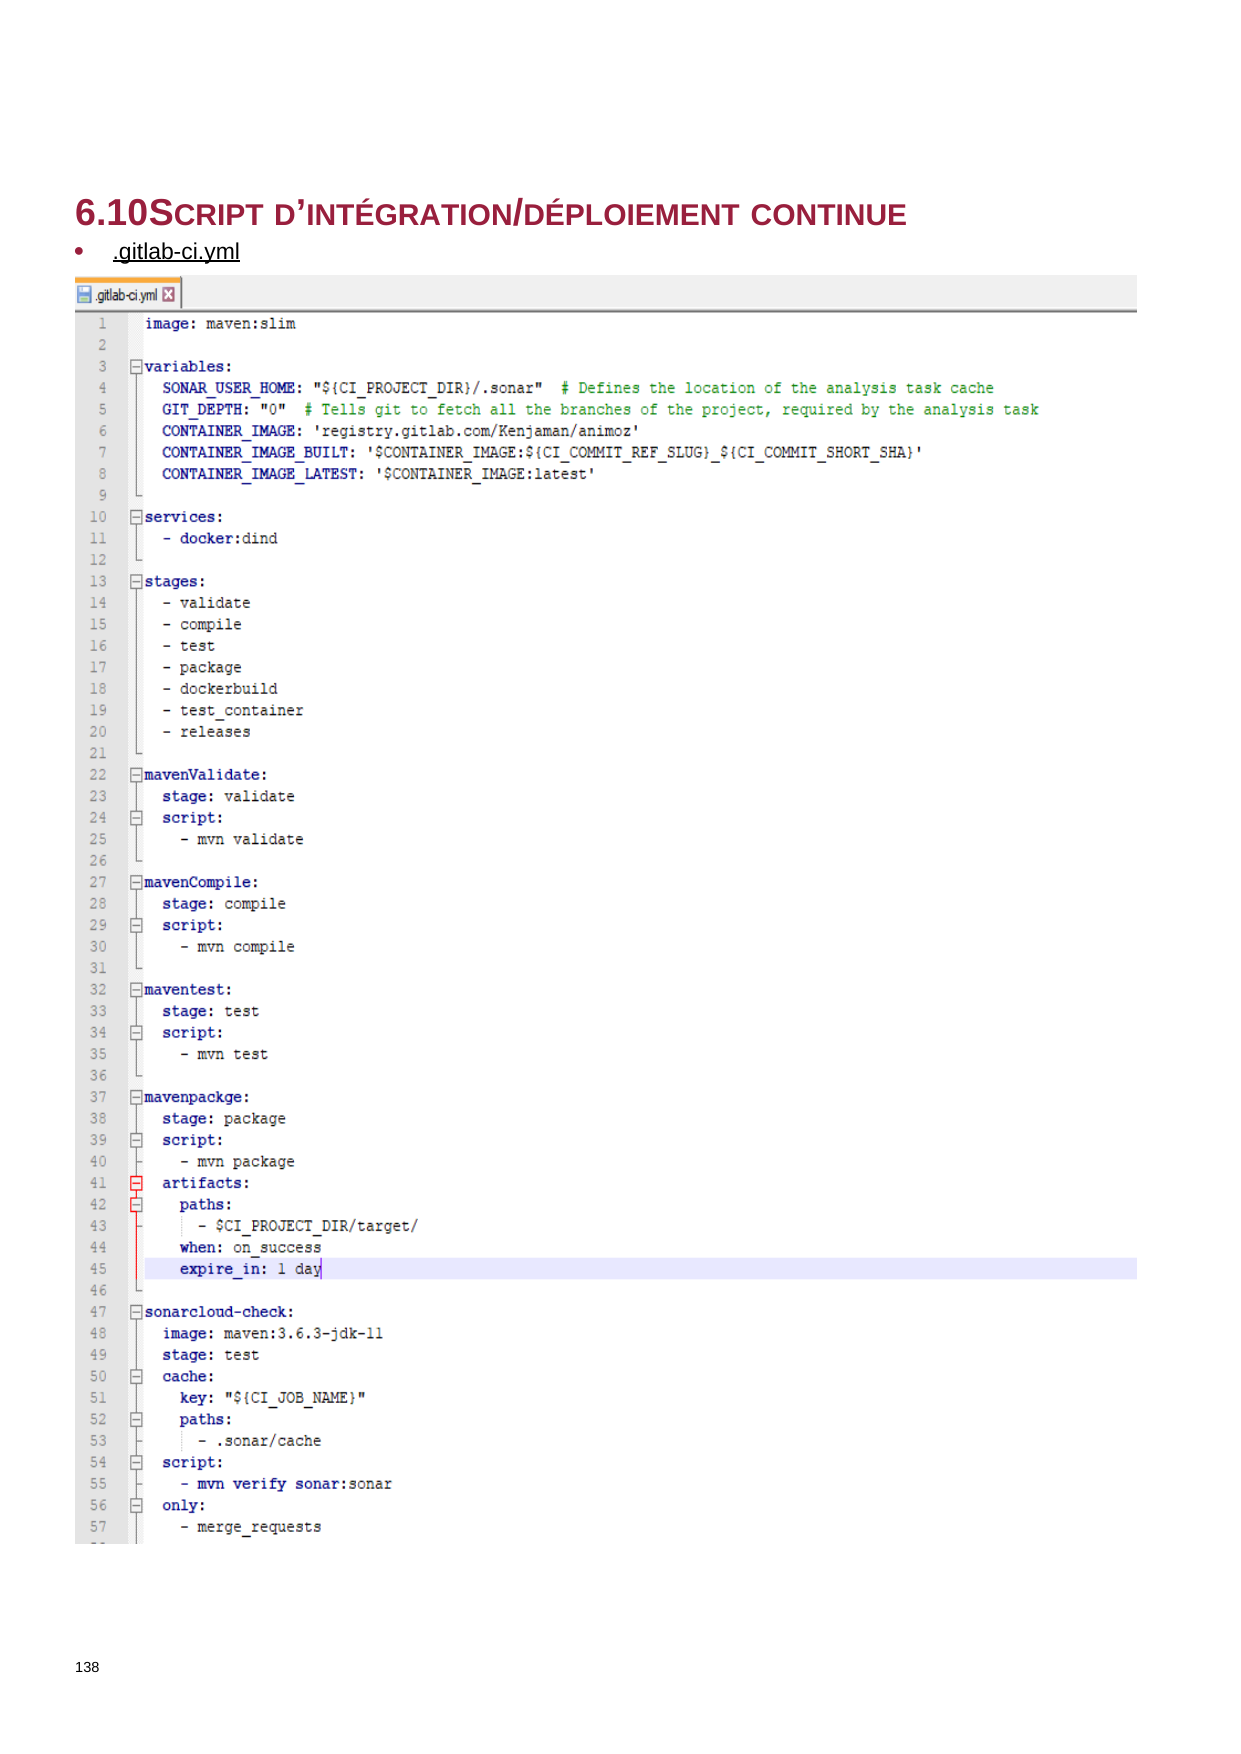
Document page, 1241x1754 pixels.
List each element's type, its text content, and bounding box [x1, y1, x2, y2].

list .gitlab-ci.yml [75, 238, 1137, 264]
picture [75, 275, 1137, 1544]
subtitle Script d’intégration/déploiement continue [75, 190, 1137, 233]
